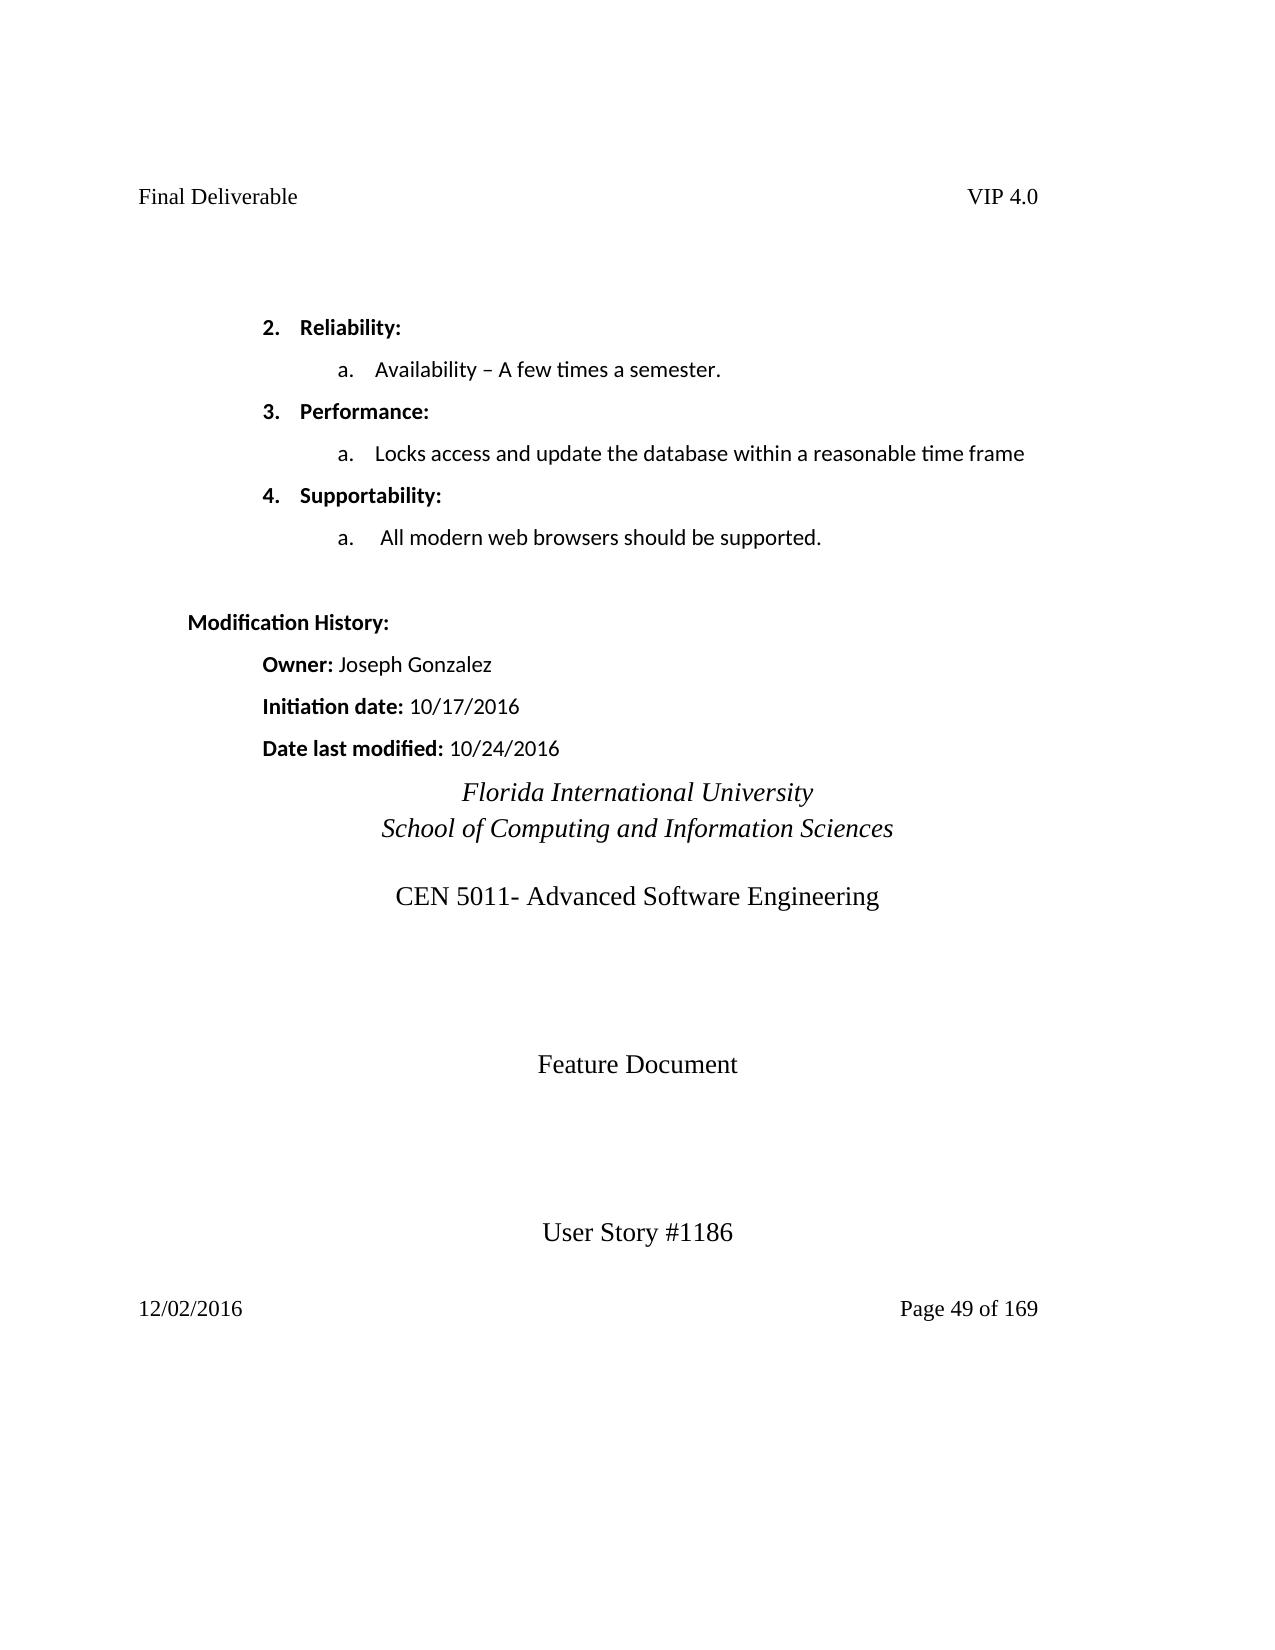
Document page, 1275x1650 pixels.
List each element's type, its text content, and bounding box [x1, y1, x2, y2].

text User Story #1186 [150, 1216, 1125, 1248]
text Feature Document [150, 1048, 1125, 1079]
list All modern web browsers should be supported. [337, 523, 1125, 551]
list Reliability: [262, 313, 1125, 341]
text School of Computing and Information Sciences [150, 812, 1125, 843]
text Owner: Joseph Gonzalez [262, 650, 1125, 678]
text Date last modified: 10/24/2016 [262, 734, 1125, 762]
list Availability – A few times a semester. [337, 355, 1125, 383]
list Supportability: [262, 481, 1125, 509]
text Modification History: [187, 608, 1125, 636]
text Initiation date: 10/17/2016 [262, 692, 1125, 720]
text CEN 5011- Advanced Software Engineering [150, 881, 1125, 912]
list Locks access and update the database within a reasonable time frame [337, 439, 1125, 467]
text Florida International University [150, 776, 1125, 807]
list Performance: [262, 397, 1125, 425]
